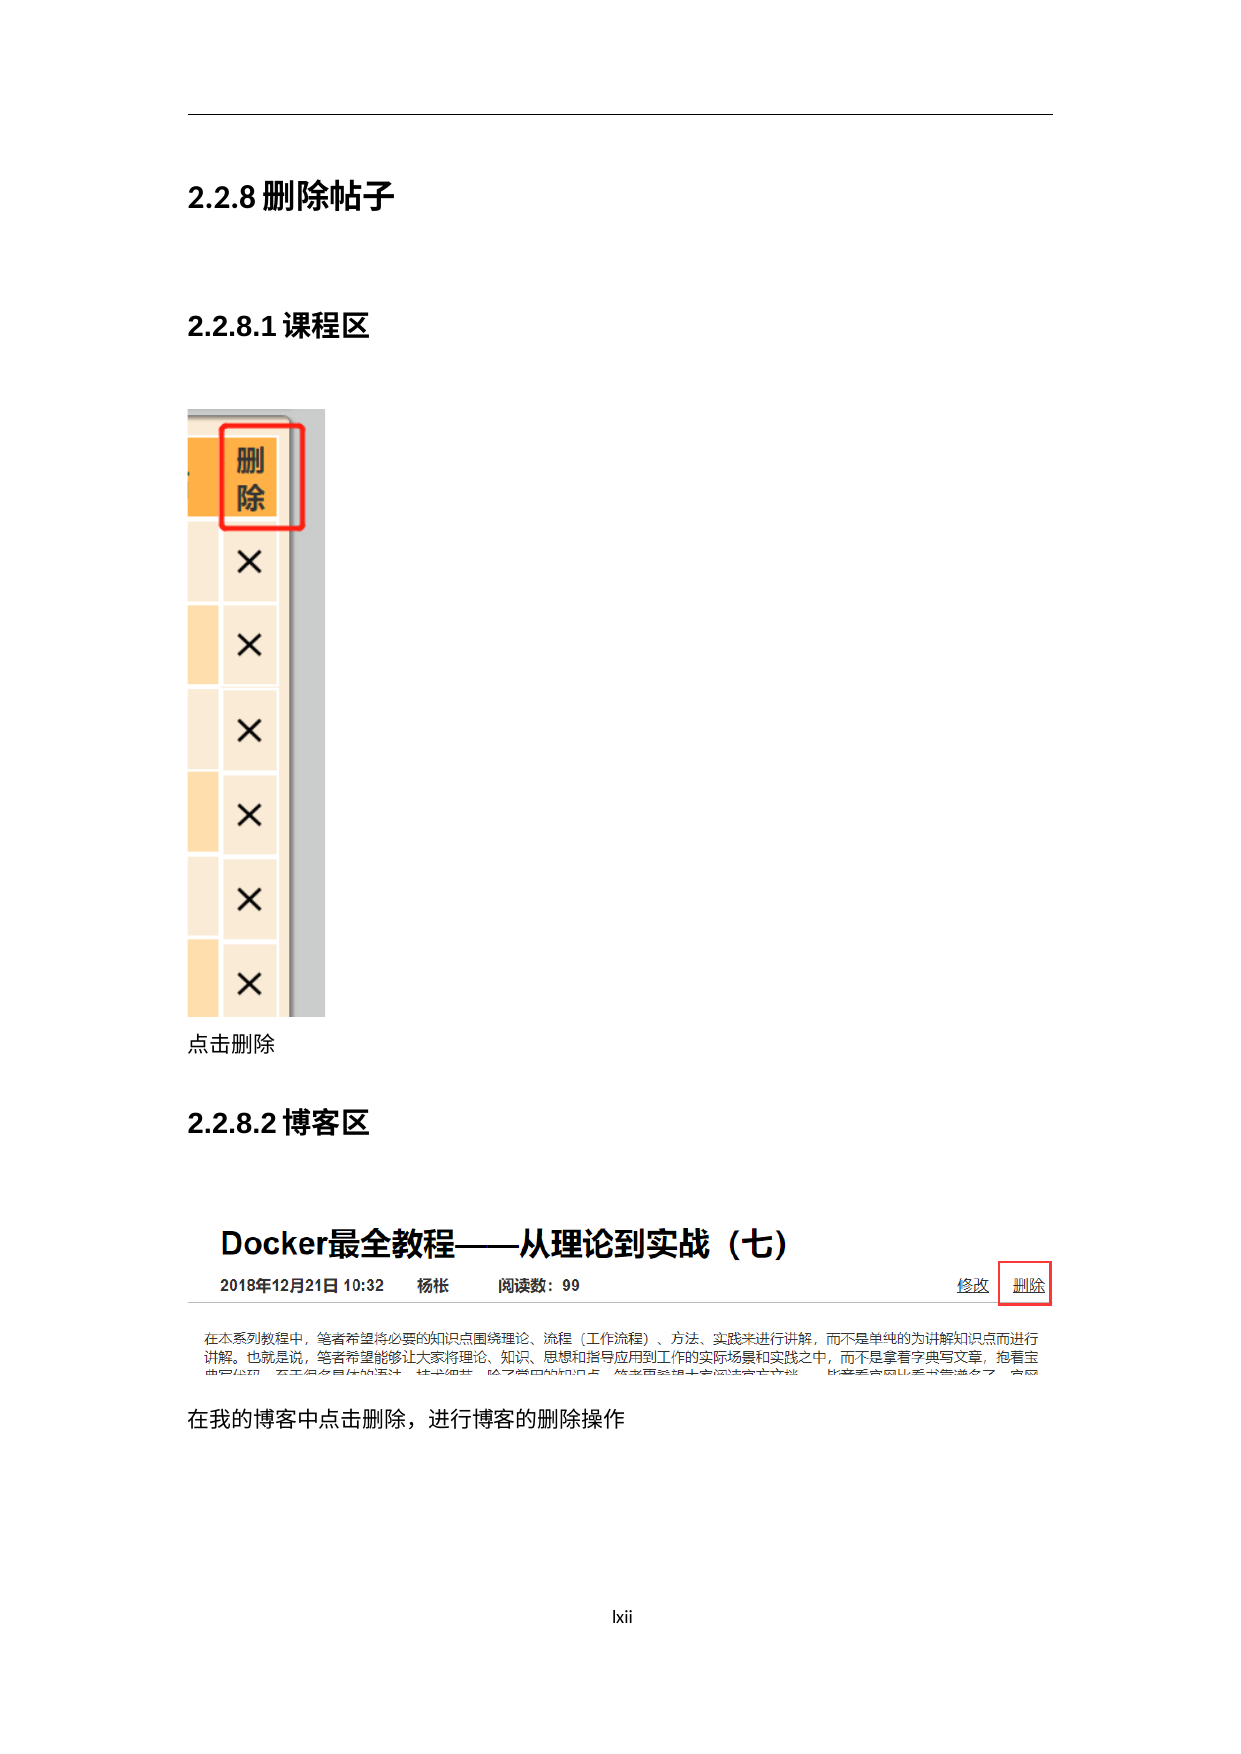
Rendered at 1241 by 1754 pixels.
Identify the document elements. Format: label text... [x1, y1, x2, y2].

subtitle 2.2.8.2博客区 [187, 1088, 1053, 1153]
picture [187, 1206, 1053, 1375]
subtitle 2.2.8.1课程区 [187, 291, 1053, 356]
text 在我的博客中点击删除，进行博客的删除操作 [187, 1402, 1053, 1434]
picture [187, 409, 325, 1017]
subtitle 2.2.8删除帖子 [187, 162, 1053, 227]
text 点击删除 [187, 1027, 1053, 1059]
